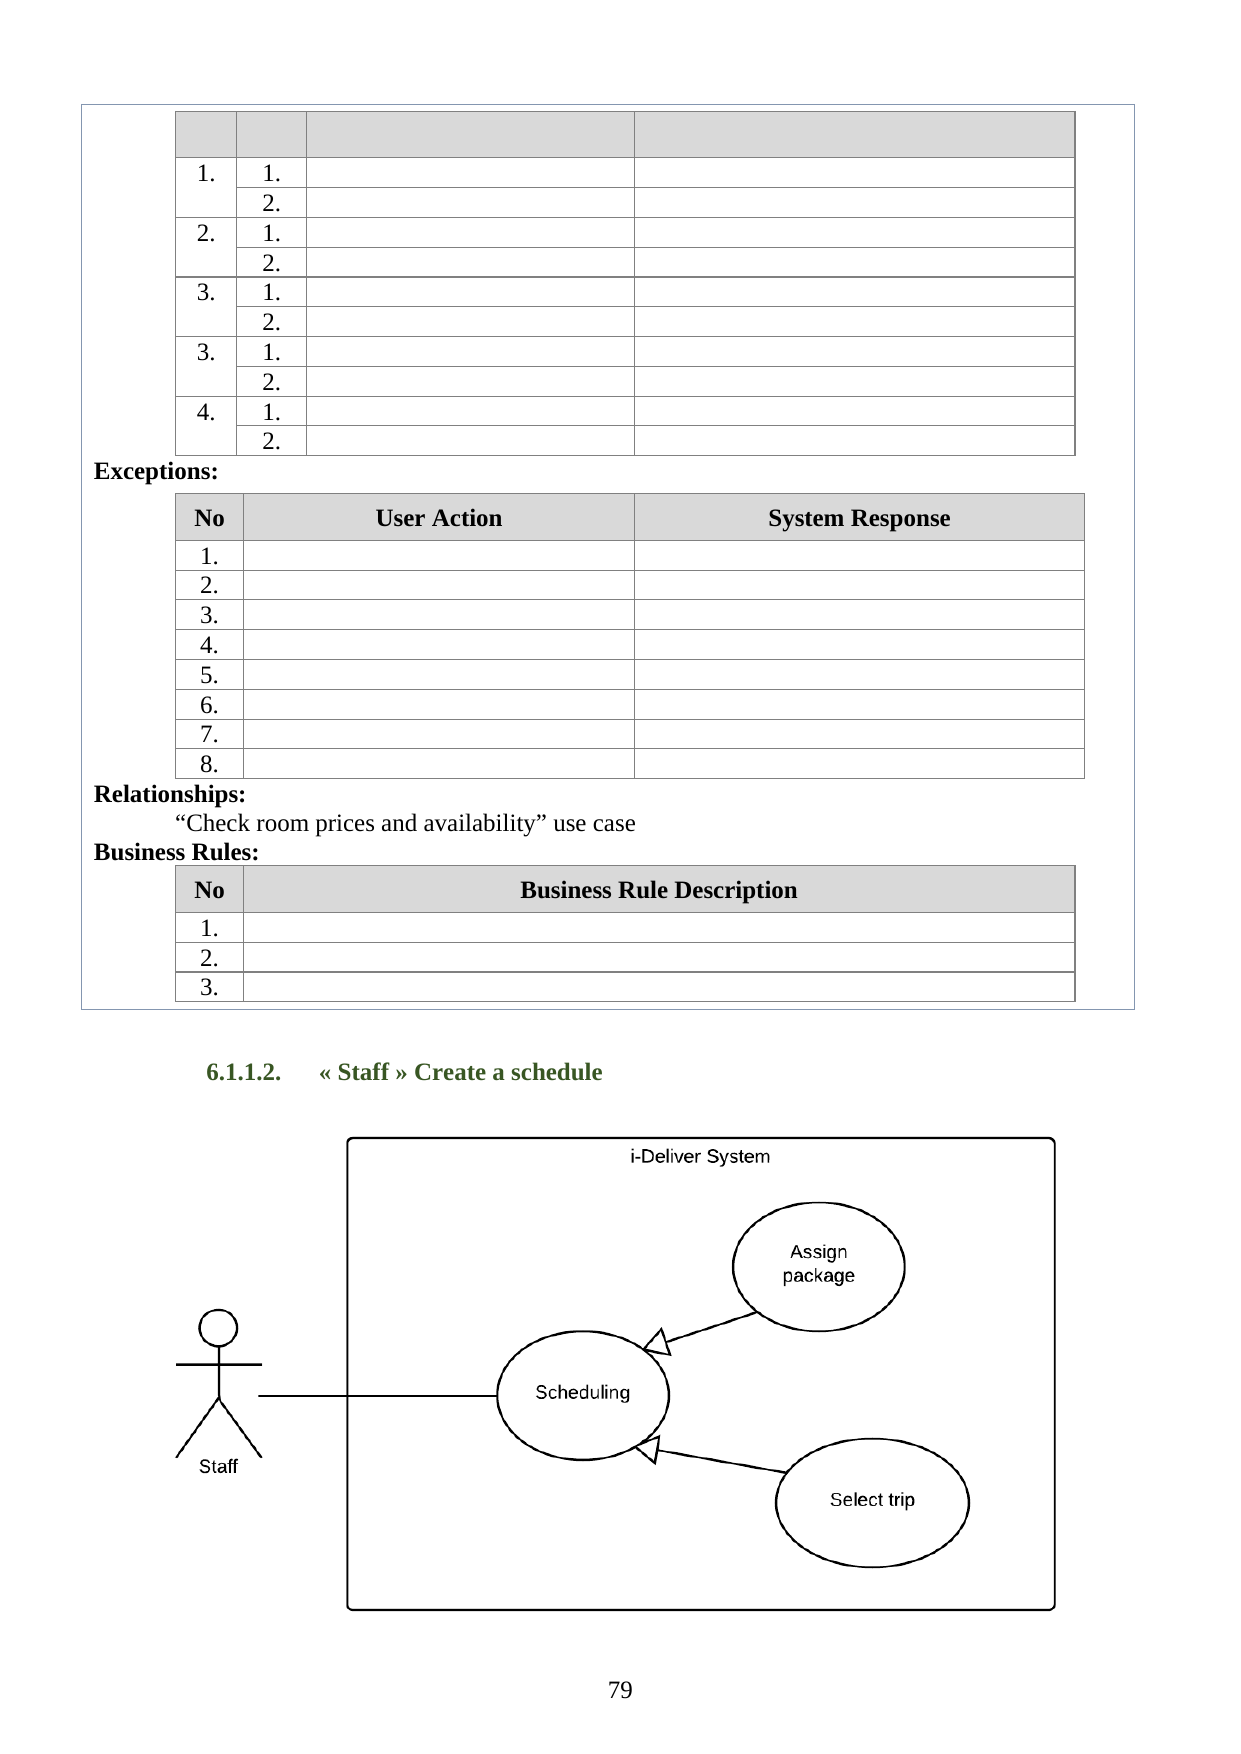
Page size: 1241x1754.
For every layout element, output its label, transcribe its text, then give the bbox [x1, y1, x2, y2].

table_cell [82, 105, 1134, 1008]
subtitle « Staff » Create a schedule [206, 1057, 1146, 1086]
picture [112, 1100, 1128, 1645]
